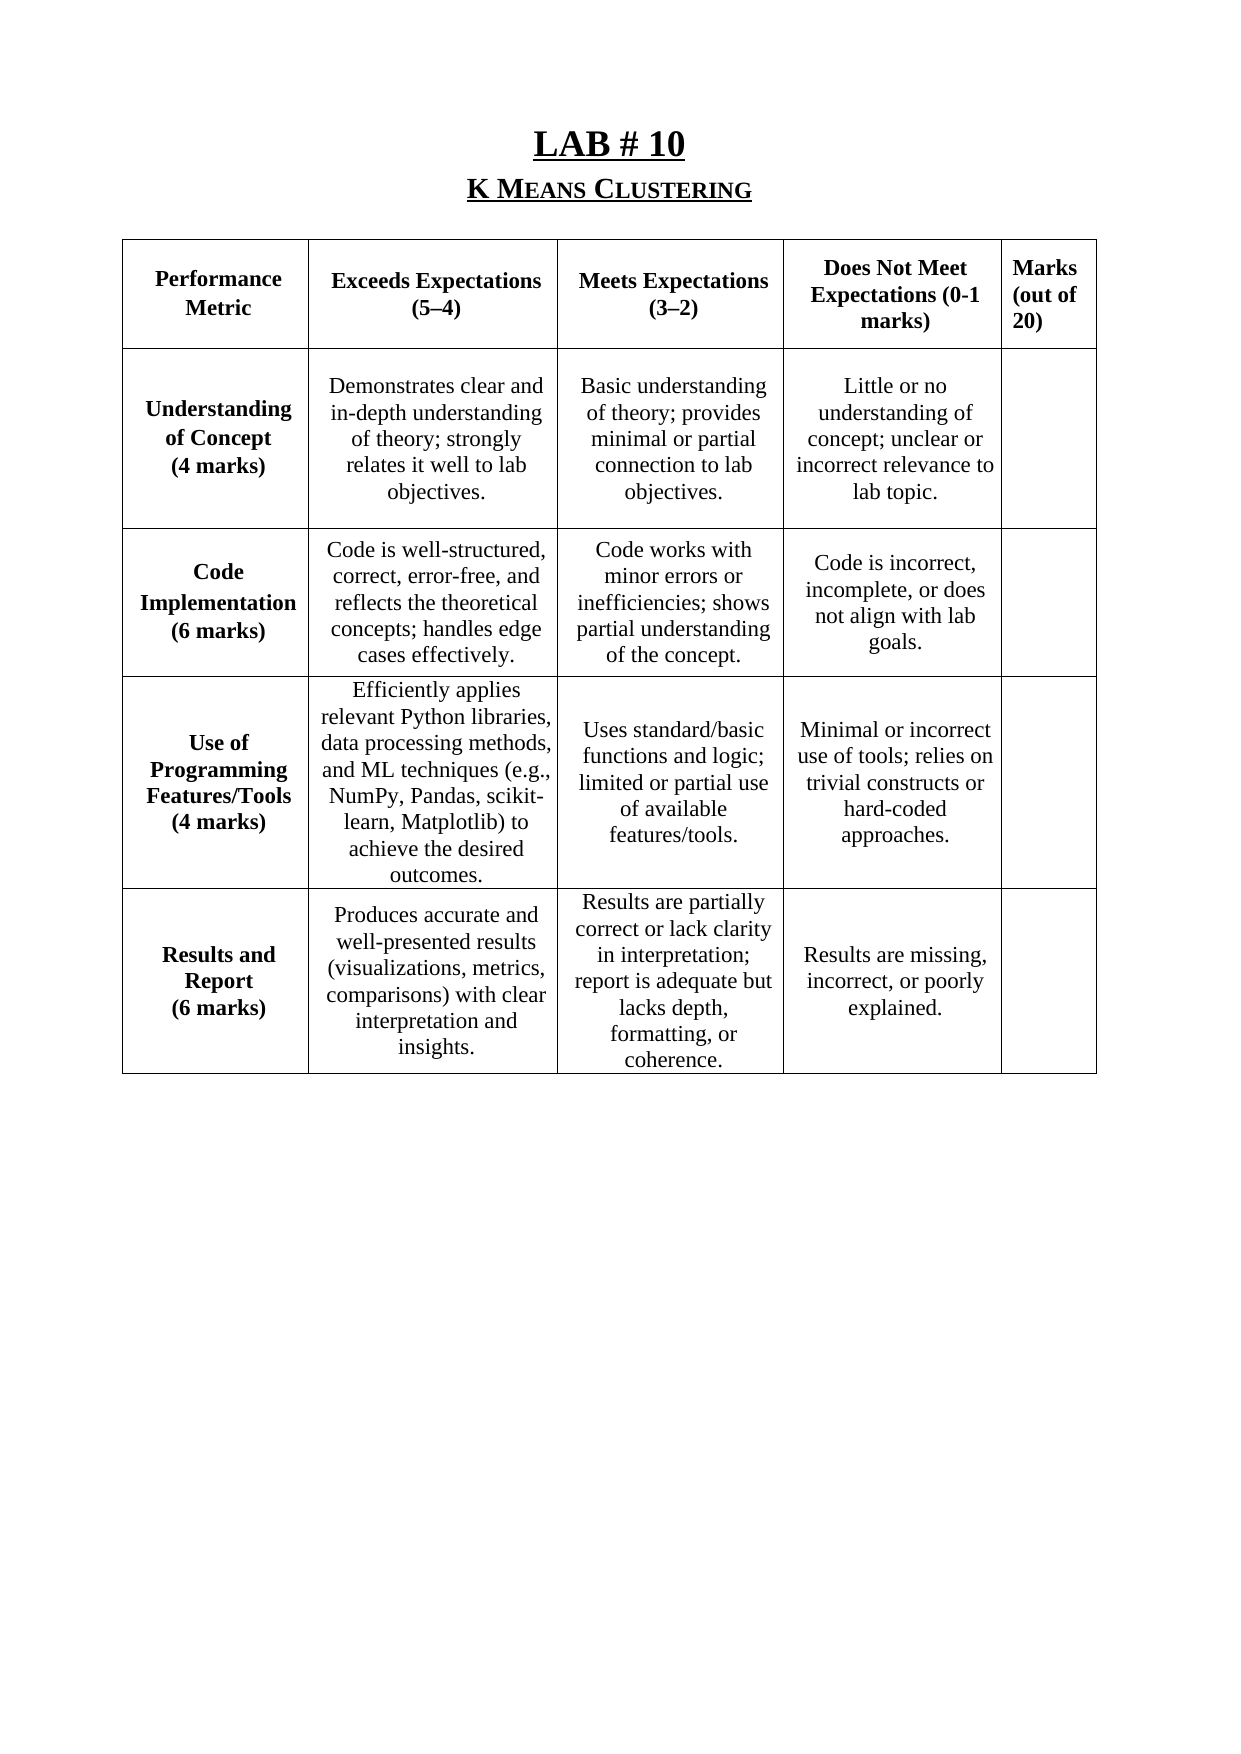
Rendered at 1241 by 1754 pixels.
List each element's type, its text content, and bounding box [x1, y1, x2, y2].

table_header Exceeds Expectations (5–4) [309, 240, 557, 348]
text K Means Clustering [84, 171, 1134, 205]
table_cell Produces accurate and well-presented results (visualizations, metrics, comparisons) with clear interpretation and insights. [309, 889, 557, 1073]
table_cell Results are missing, incorrect, or poorly explained. [784, 889, 1001, 1073]
table_cell [1002, 889, 1096, 1073]
table_cell Code is incorrect, incomplete, or does not align with lab goals. [784, 529, 1001, 676]
table_cell Basic understanding of theory; provides minimal or partial connection to lab objectives. [558, 349, 783, 527]
table_cell Code works with minor errors or inefficiencies; shows partial understanding of the concept. [558, 529, 783, 676]
table_cell Code is well-structured, correct, error-free, and reflects the theoretical concepts; handles edge cases effectively. [309, 529, 557, 676]
table_cell [1002, 529, 1096, 676]
table_cell Efficiently applies relevant Python libraries, data processing methods, and ML techniques (e.g., NumPy, Pandas, scikit-learn, Matplotlib) to achieve the desired outcomes. [309, 677, 557, 887]
table_cell Little or no understanding of concept; unclear or incorrect relevance to lab topic. [784, 349, 1001, 527]
table_cell Results and Report (6 marks) [123, 889, 308, 1073]
table_header Meets Expectations (3–2) [558, 240, 783, 348]
table_cell Minimal or incorrect use of tools; relies on trivial constructs or hard-coded approaches. [784, 677, 1001, 887]
table_cell Demonstrates clear and in-depth understanding of theory; strongly relates it well to lab objectives. [309, 349, 557, 527]
table_header Does Not Meet Expectations (0-1 marks) [784, 240, 1001, 348]
table_header Marks (out of 20) [1002, 240, 1096, 348]
table_cell Use of Programming Features/Tools (4 marks) [123, 677, 308, 887]
text LAB # 10 [84, 122, 1134, 165]
table_cell [1002, 677, 1096, 887]
table_cell Results are partially correct or lack clarity in interpretation; report is adequate but lacks depth, formatting, or coherence. [558, 889, 783, 1073]
table_cell Code Implementation (6 marks) [123, 529, 308, 676]
table_cell [1002, 349, 1096, 527]
table_cell Understanding of Concept (4 marks) [123, 349, 308, 527]
table_cell Uses standard/basic functions and logic; limited or partial use of available features/tools. [558, 677, 783, 887]
table_header Performance Metric [123, 240, 308, 348]
